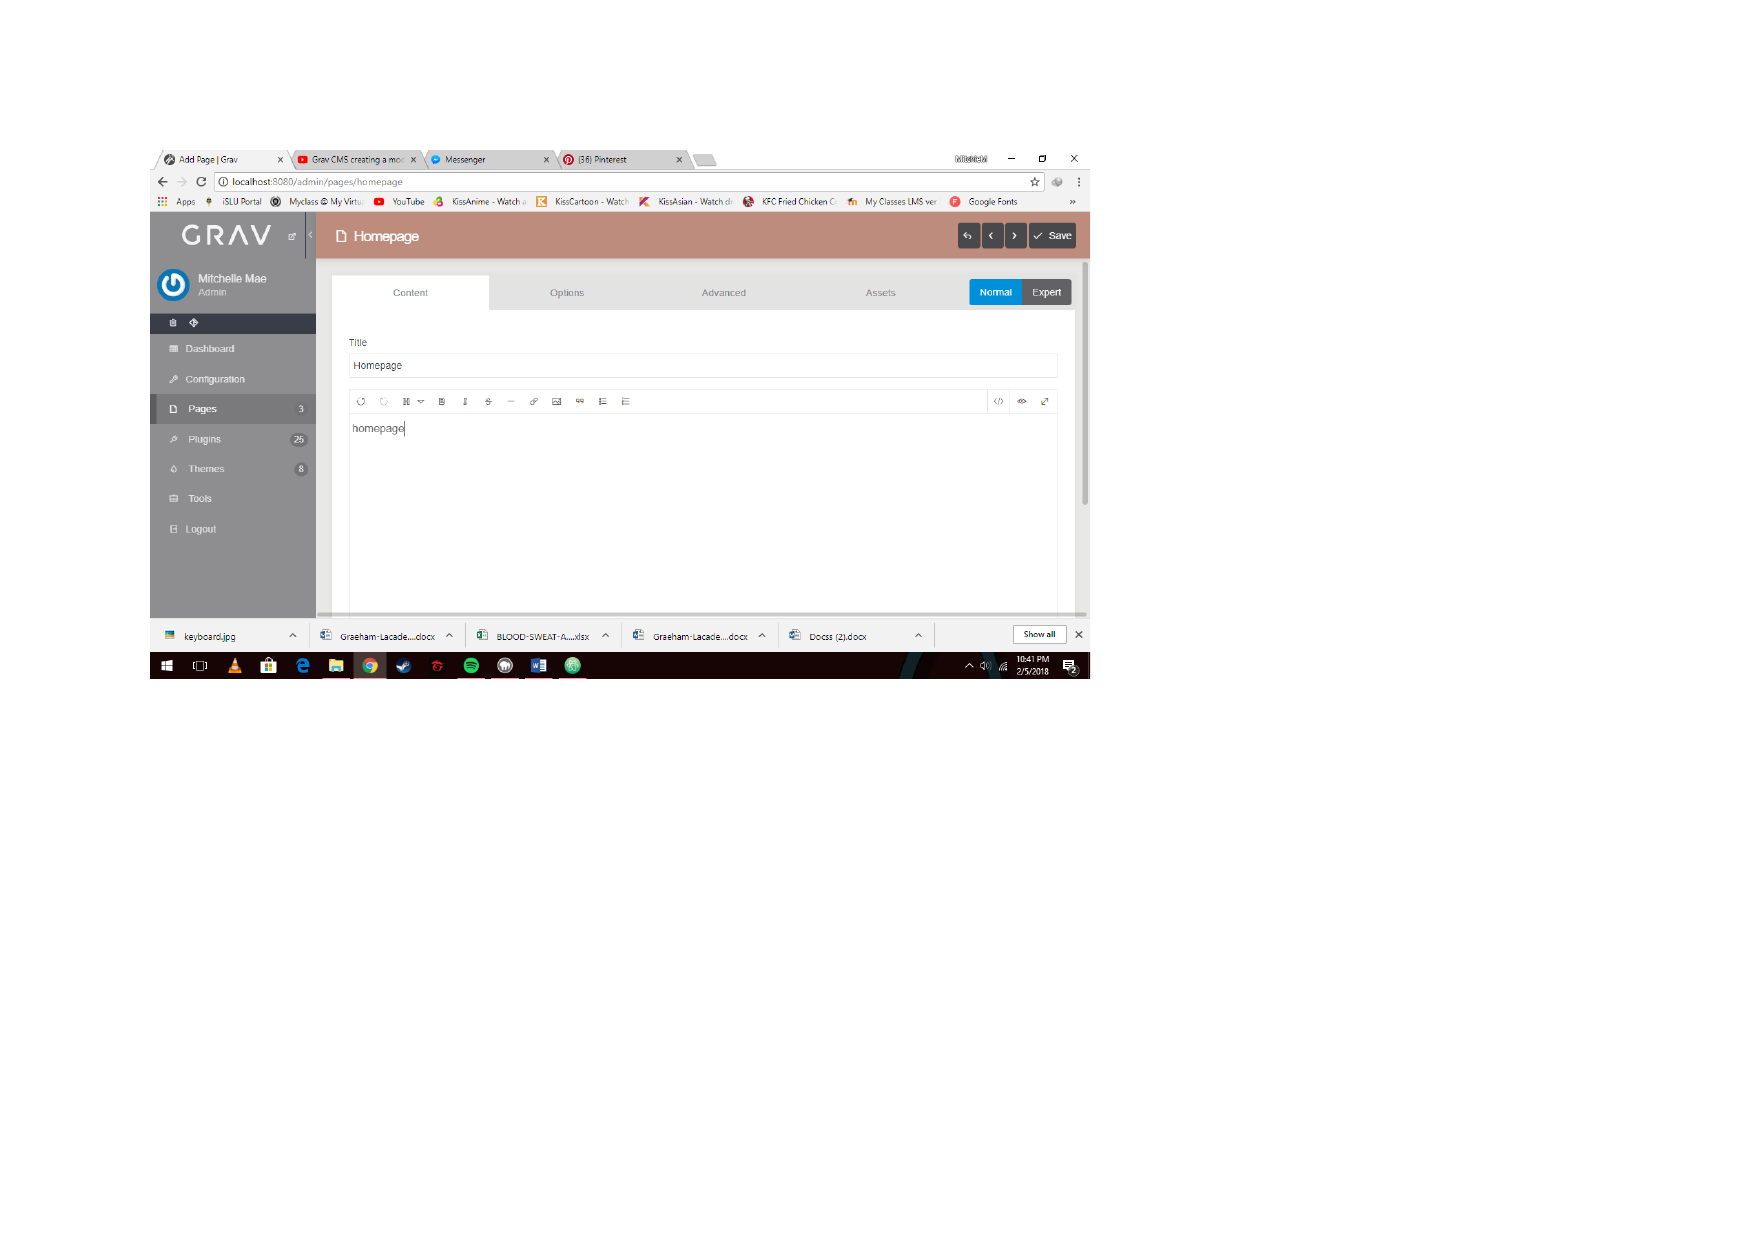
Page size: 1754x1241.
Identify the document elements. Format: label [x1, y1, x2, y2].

picture [150, 150, 1091, 679]
